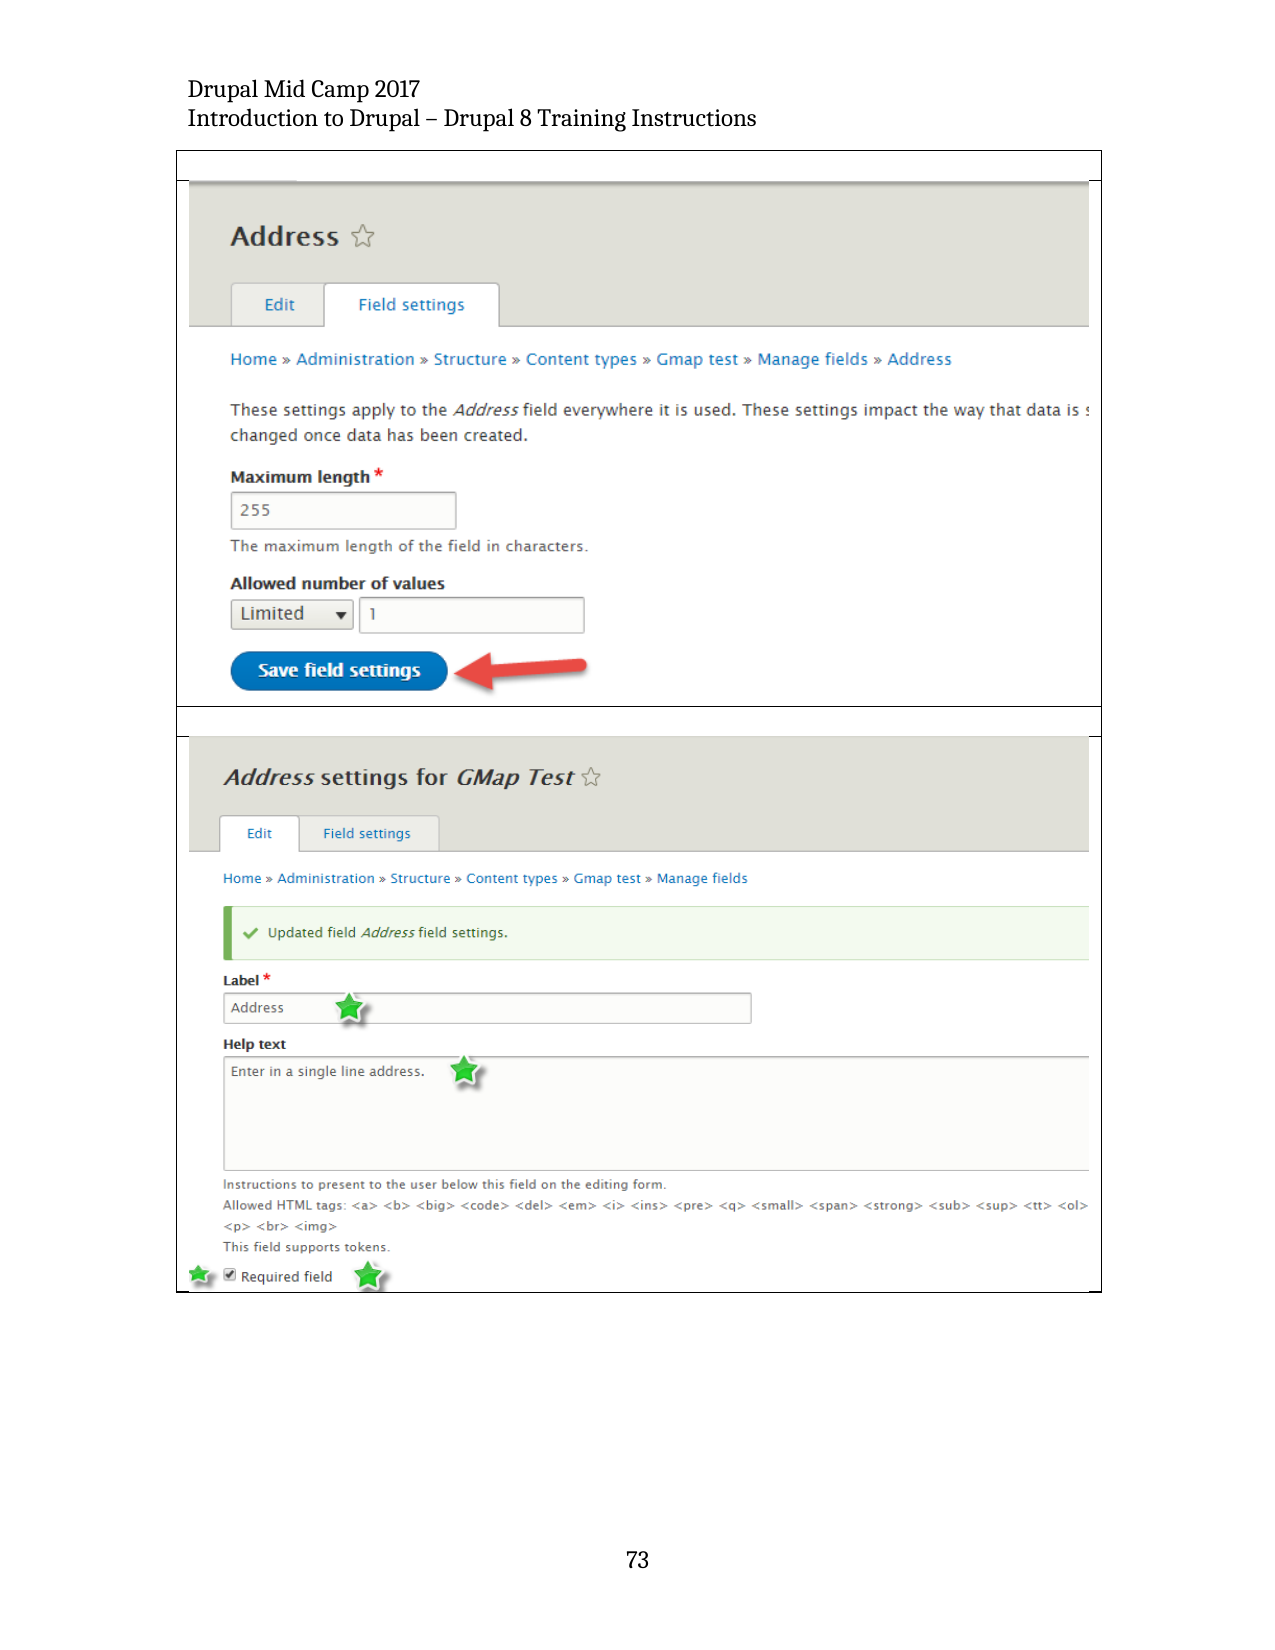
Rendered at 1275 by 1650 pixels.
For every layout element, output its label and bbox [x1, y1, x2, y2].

picture [189, 180, 1089, 706]
table_cell [1089, 737, 1101, 1291]
table_cell [177, 181, 189, 706]
table_cell [177, 707, 1101, 736]
table_cell [1089, 181, 1101, 706]
table_cell [177, 151, 1101, 180]
table_cell [177, 737, 189, 1291]
picture [189, 736, 1089, 1292]
